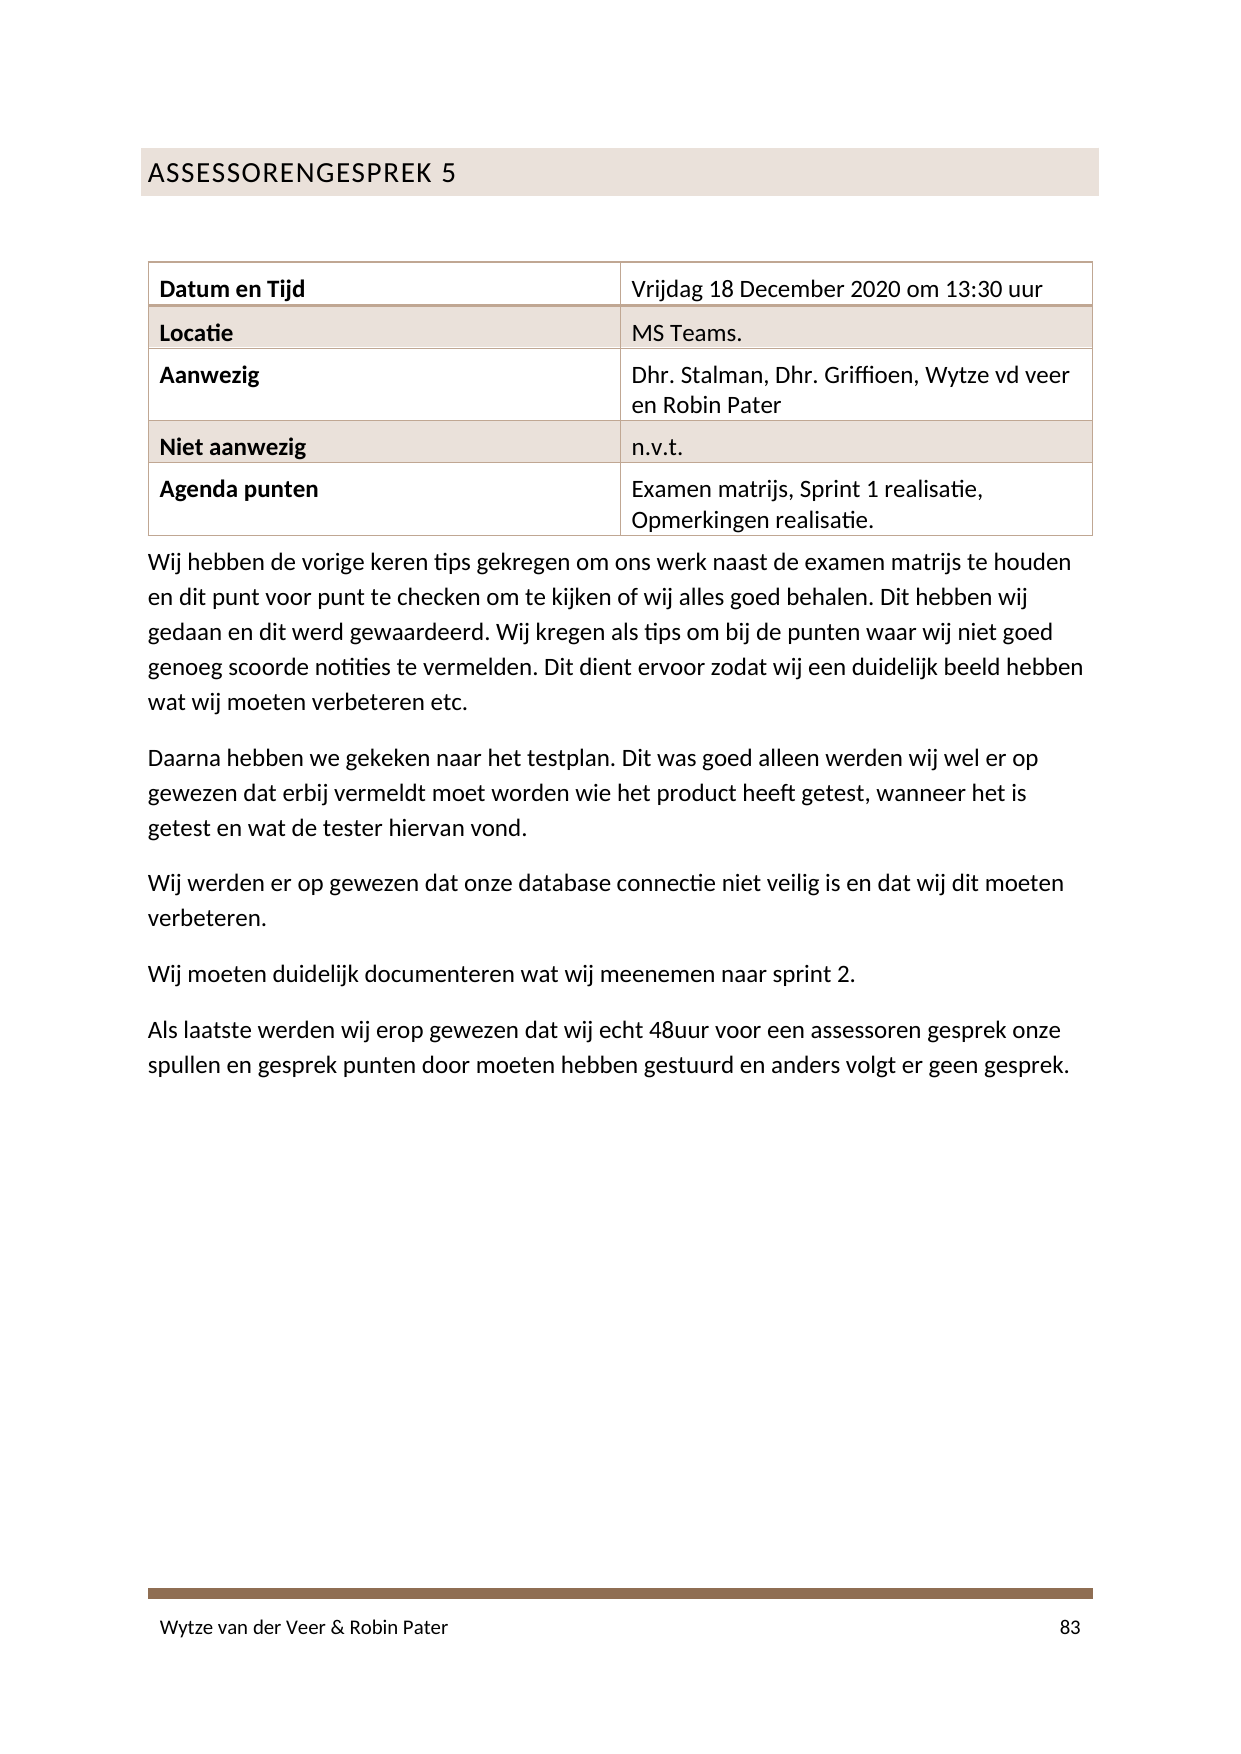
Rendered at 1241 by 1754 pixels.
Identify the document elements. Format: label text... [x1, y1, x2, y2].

text Daarna hebben we gekeken naar het testplan. Dit was goed alleen werden wij wel er op gewezen dat erbij vermeldt moet worden wie het product heeft getest, wanneer het is getest en wat de tester hiervan vond. [148, 742, 1093, 842]
text Wij moeten duidelijk documenteren wat wij meenemen naar sprint 2. [148, 958, 1093, 989]
table_header Vrijdag 18 December 2020 om 13:30 uur [621, 263, 1092, 303]
table_cell MS Teams. [621, 307, 1092, 347]
table_header Datum en Tijd [149, 263, 620, 303]
table_cell Niet aanwezig [149, 421, 620, 462]
text Wij hebben de vorige keren tips gekregen om ons werk naast de examen matrijs te houden en dit punt voor punt te checken om te kijken of wij alles goed behalen. Dit hebben wij gedaan en dit werd gewaardeerd. Wij kregen als tips om bij de punten waar wij niet goed genoeg scoorde notities te vermelden. Dit dient ervoor zodat wij een duidelijk beeld hebben wat wij moeten verbeteren etc. [148, 546, 1093, 716]
table_cell Examen matrijs, Sprint 1 realisatie, Opmerkingen realisatie. [621, 463, 1092, 534]
table_cell Aanwezig [149, 349, 620, 420]
subtitle Assessorengesprek 5 [148, 154, 1093, 189]
table_cell Locatie [149, 307, 620, 347]
table_cell Agenda punten [149, 463, 620, 534]
text Als laatste werden wij erop gewezen dat wij echt 48uur voor een assessoren gesprek onze spullen en gesprek punten door moeten hebben gestuurd en anders volgt er geen gesprek. [148, 1014, 1093, 1080]
table_cell Dhr. Stalman, Dhr. Griffioen, Wytze vd veer en Robin Pater [621, 349, 1092, 420]
table_cell n.v.t. [621, 421, 1092, 462]
text Wij werden er op gewezen dat onze database connectie niet veilig is en dat wij dit moeten verbeteren. [148, 868, 1093, 933]
